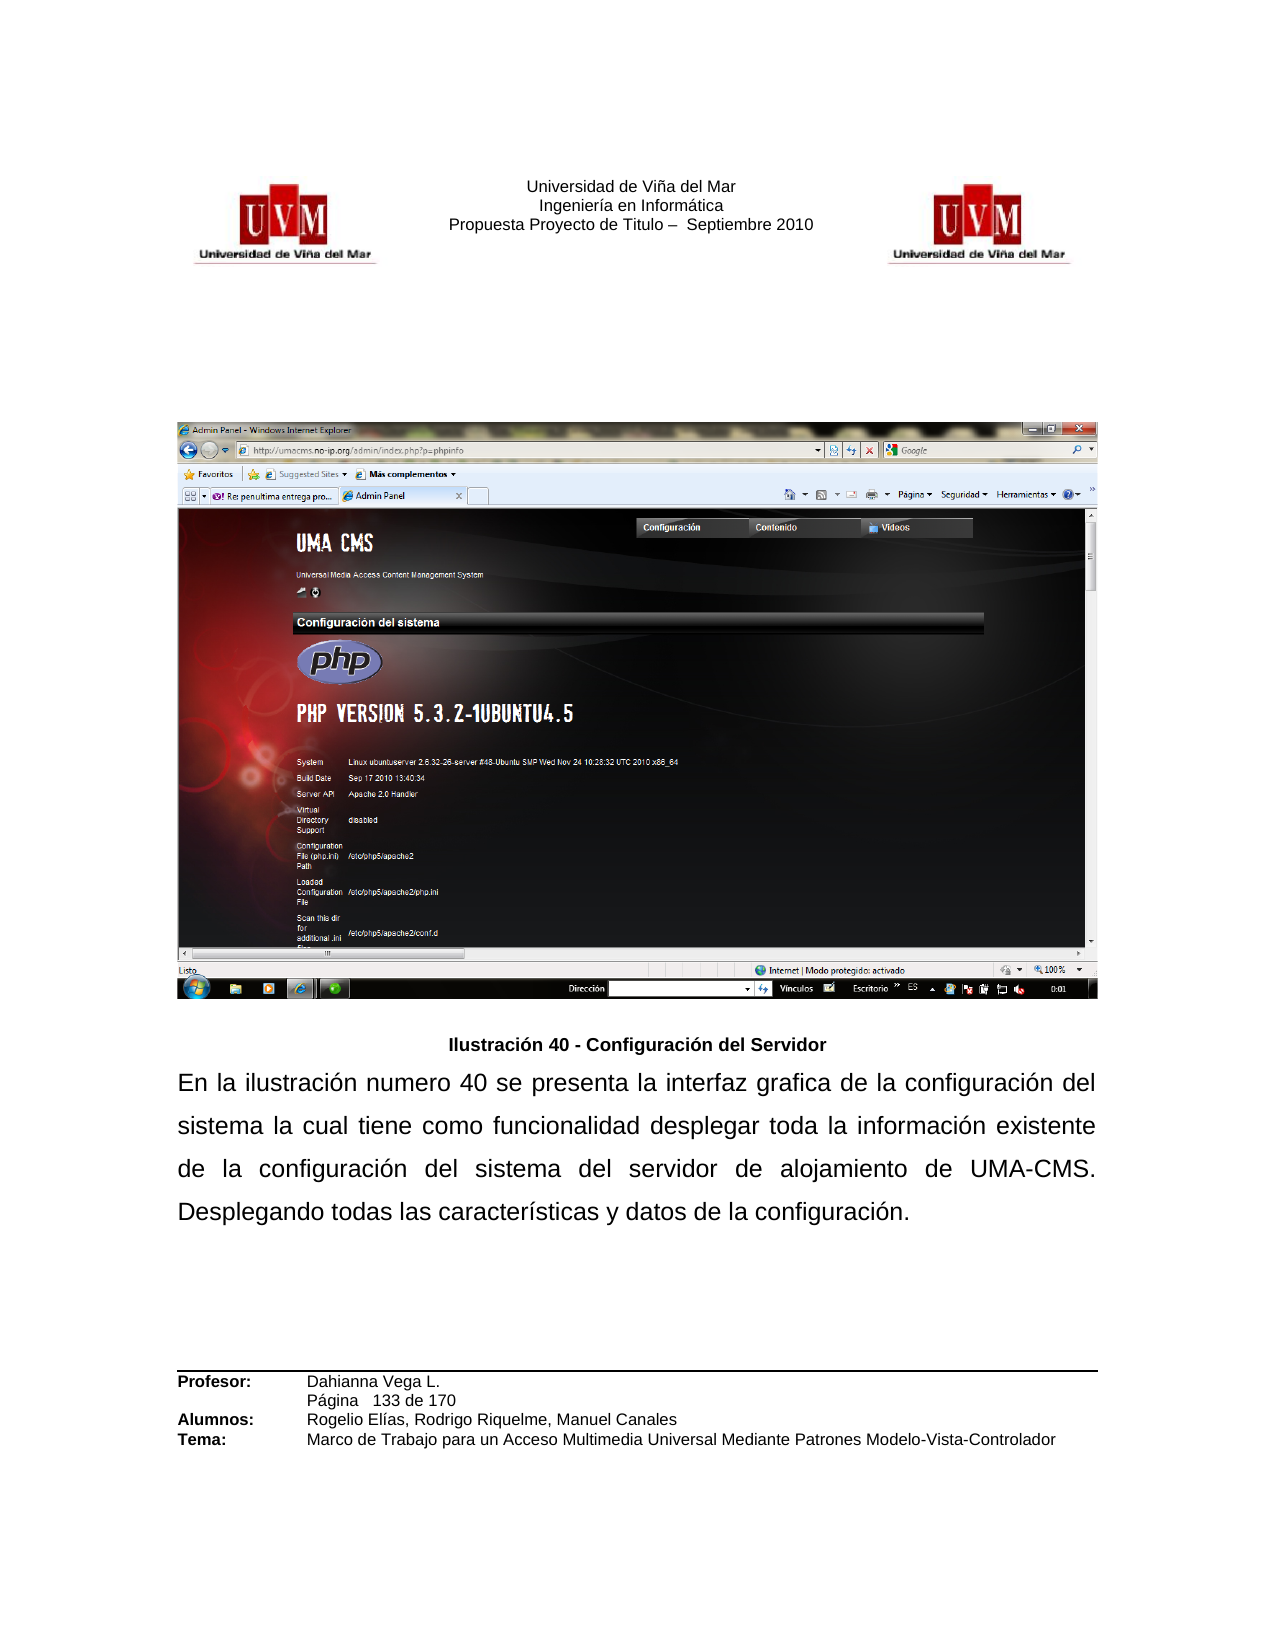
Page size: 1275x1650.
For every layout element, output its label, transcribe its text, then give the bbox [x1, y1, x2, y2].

text En la ilustración numero 40 se presenta la interfaz grafica de la configuración del sistema la cual tiene como funcionalidad desplegar toda la información existente de la configuración del sistema del servidor de alojamiento de UMA-CMS. Desplegando todas las características y datos de la configuración. [177, 1067, 1098, 1226]
picture [177, 422, 1098, 999]
picture [177, 176, 390, 267]
text Ilustración 40 - Configuración del Servidor [177, 1033, 1098, 1055]
picture [871, 176, 1084, 267]
